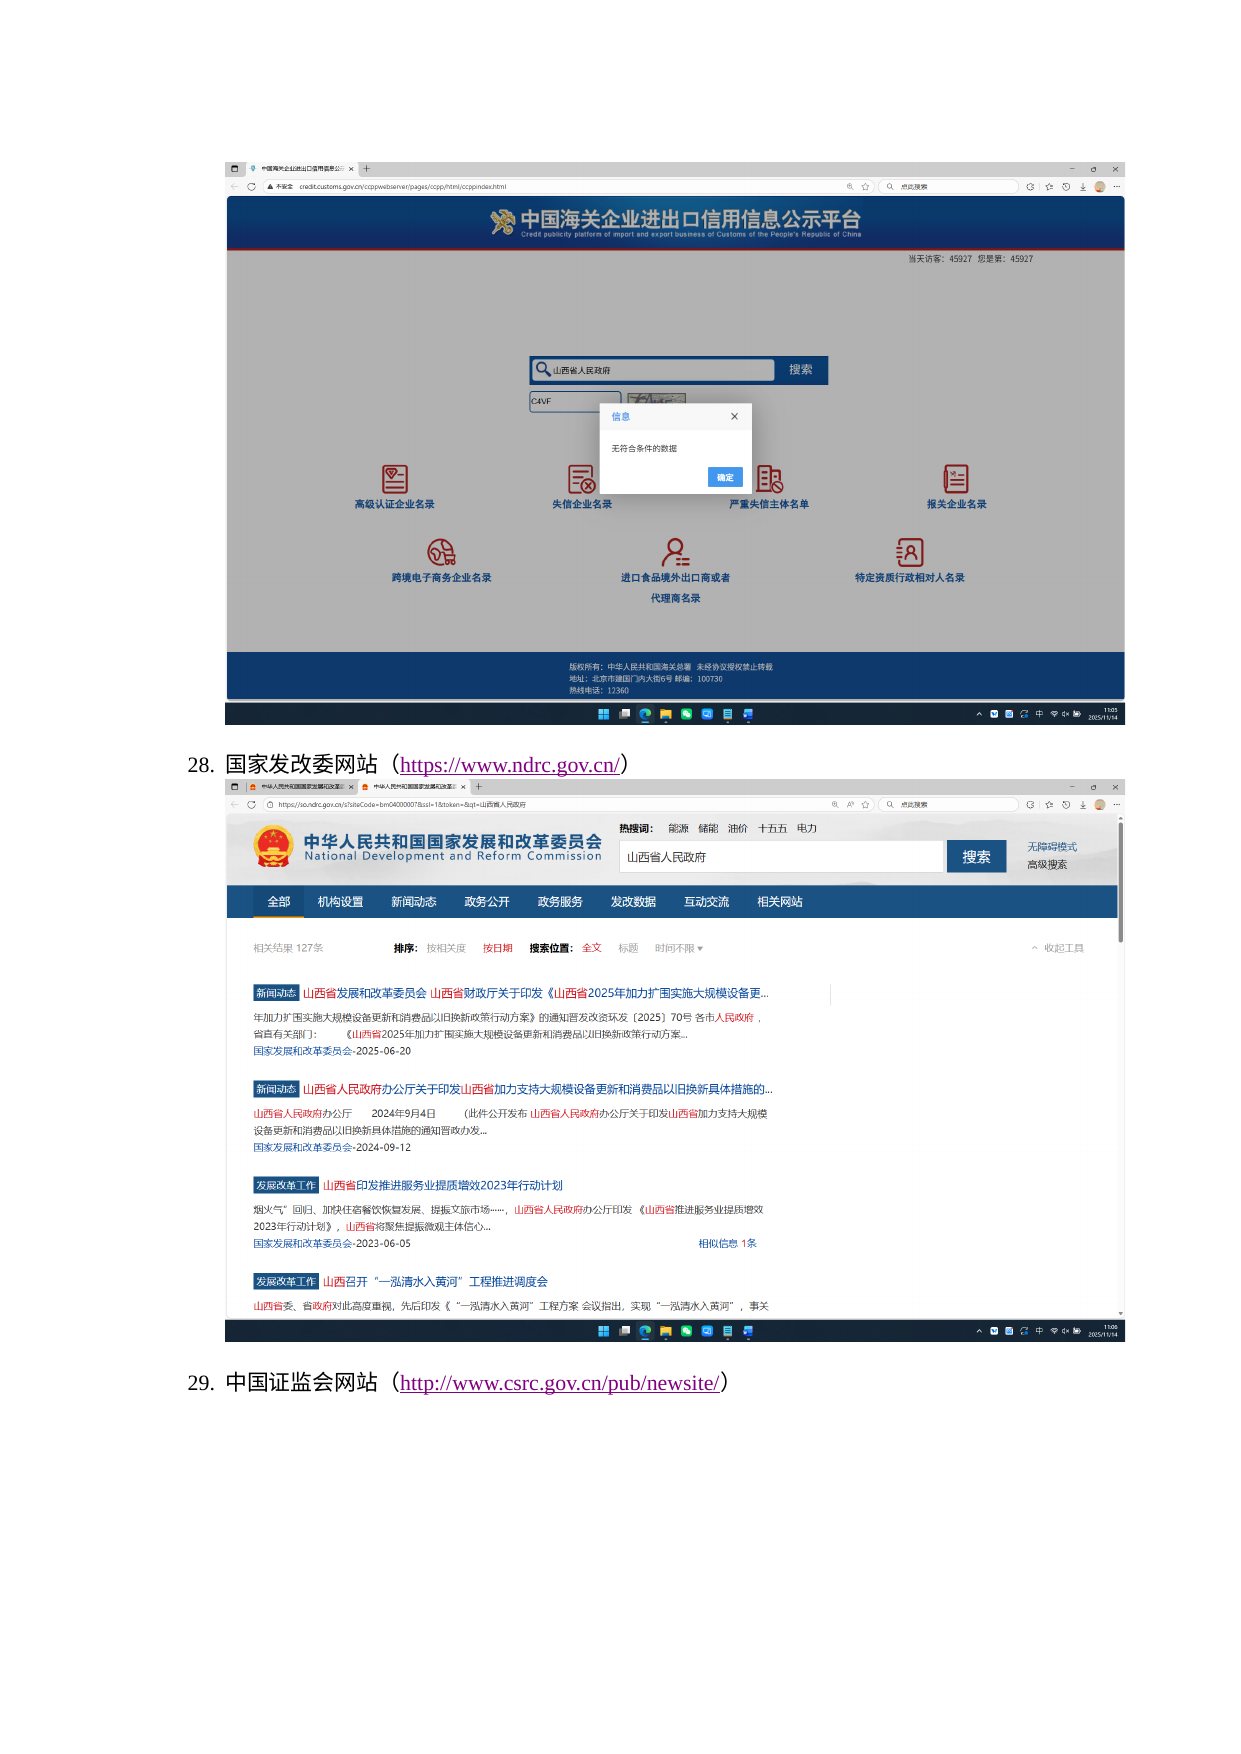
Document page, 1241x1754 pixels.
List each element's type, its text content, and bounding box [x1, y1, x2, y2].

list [187, 1364, 1053, 1397]
picture [225, 779, 1125, 1342]
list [187, 162, 1053, 747]
picture [225, 162, 1125, 725]
